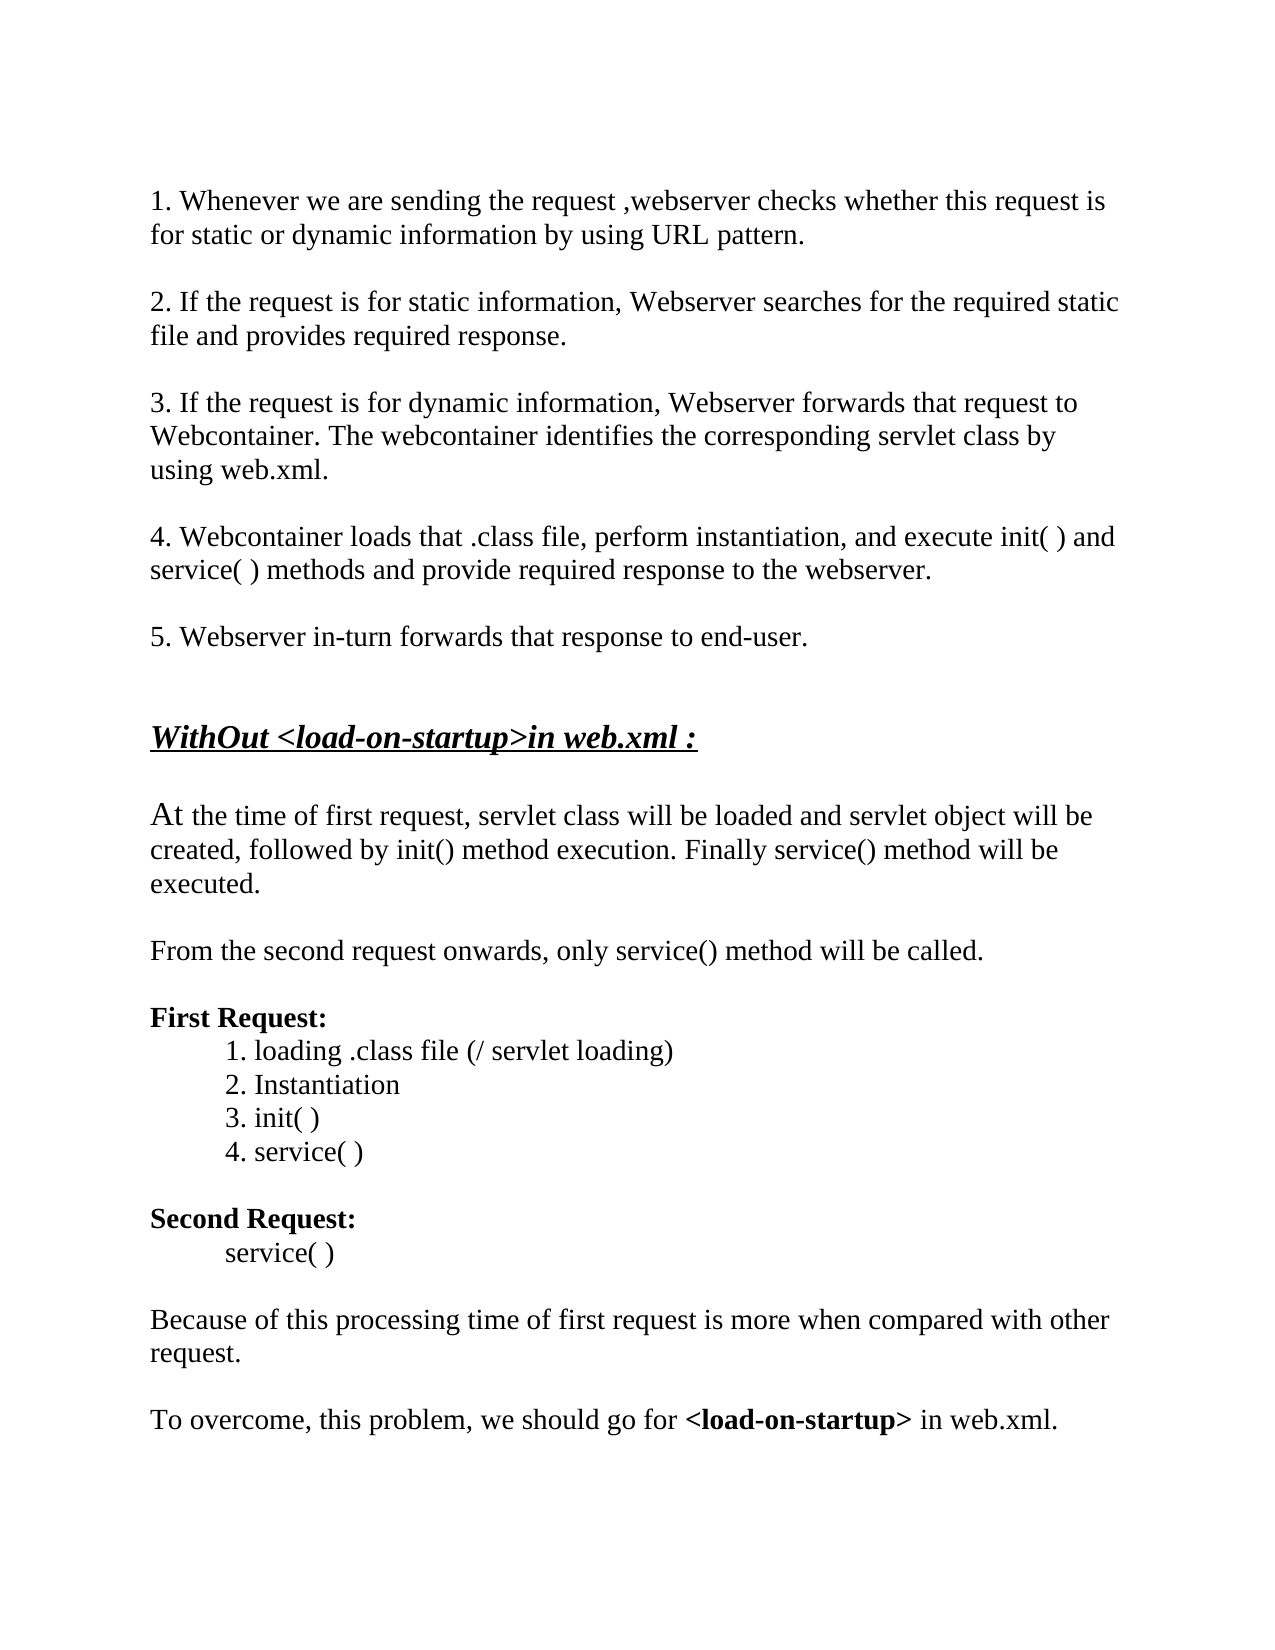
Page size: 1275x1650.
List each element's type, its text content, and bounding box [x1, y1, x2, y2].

text Because of this processing time of first request is more when compared with other request. [150, 1302, 1125, 1369]
text To overcome, this problem, we should go for <load-on-startup> in web.xml. [150, 1402, 1125, 1436]
text 4. Webcontainer loads that .class file, perform instantiation, and execute init( ) and service( ) methods and provide required response to the webserver. [150, 519, 1125, 586]
text Second Request: [150, 1201, 1125, 1235]
text 5. Webserver in-turn forwards that response to end-user. [150, 619, 1125, 653]
text 3. If the request is for dynamic information, Webserver forwards that request to [150, 385, 1125, 418]
text 1. Whenever we are sending the request ,webserver checks whether this request is for static or dynamic information by using URL pattern. [150, 150, 1125, 251]
text service( ) [150, 1235, 1125, 1268]
text 4. service( ) [225, 1134, 1125, 1168]
text At the time of first request, servlet class will be loaded and servlet object will be created, followed by init() method execution. Finally service() method will be executed. [150, 794, 1125, 899]
text First Request: [150, 1000, 1125, 1033]
text Webcontainer. The webcontainer identifies the corresponding servlet class by using web.xml. [150, 418, 1125, 485]
text WithOut <load-on-startup>in web.xml : [150, 717, 1125, 756]
text 2. Instantiation [225, 1067, 1125, 1101]
text 2. If the request is for static information, Webserver searches for the required static file and provides required response. [150, 284, 1125, 351]
text From the second request onwards, only service() method will be called. [150, 933, 1125, 966]
text 3. init( ) [225, 1101, 1125, 1134]
text 1. loading .class file (/ servlet loading) [225, 1033, 1125, 1067]
